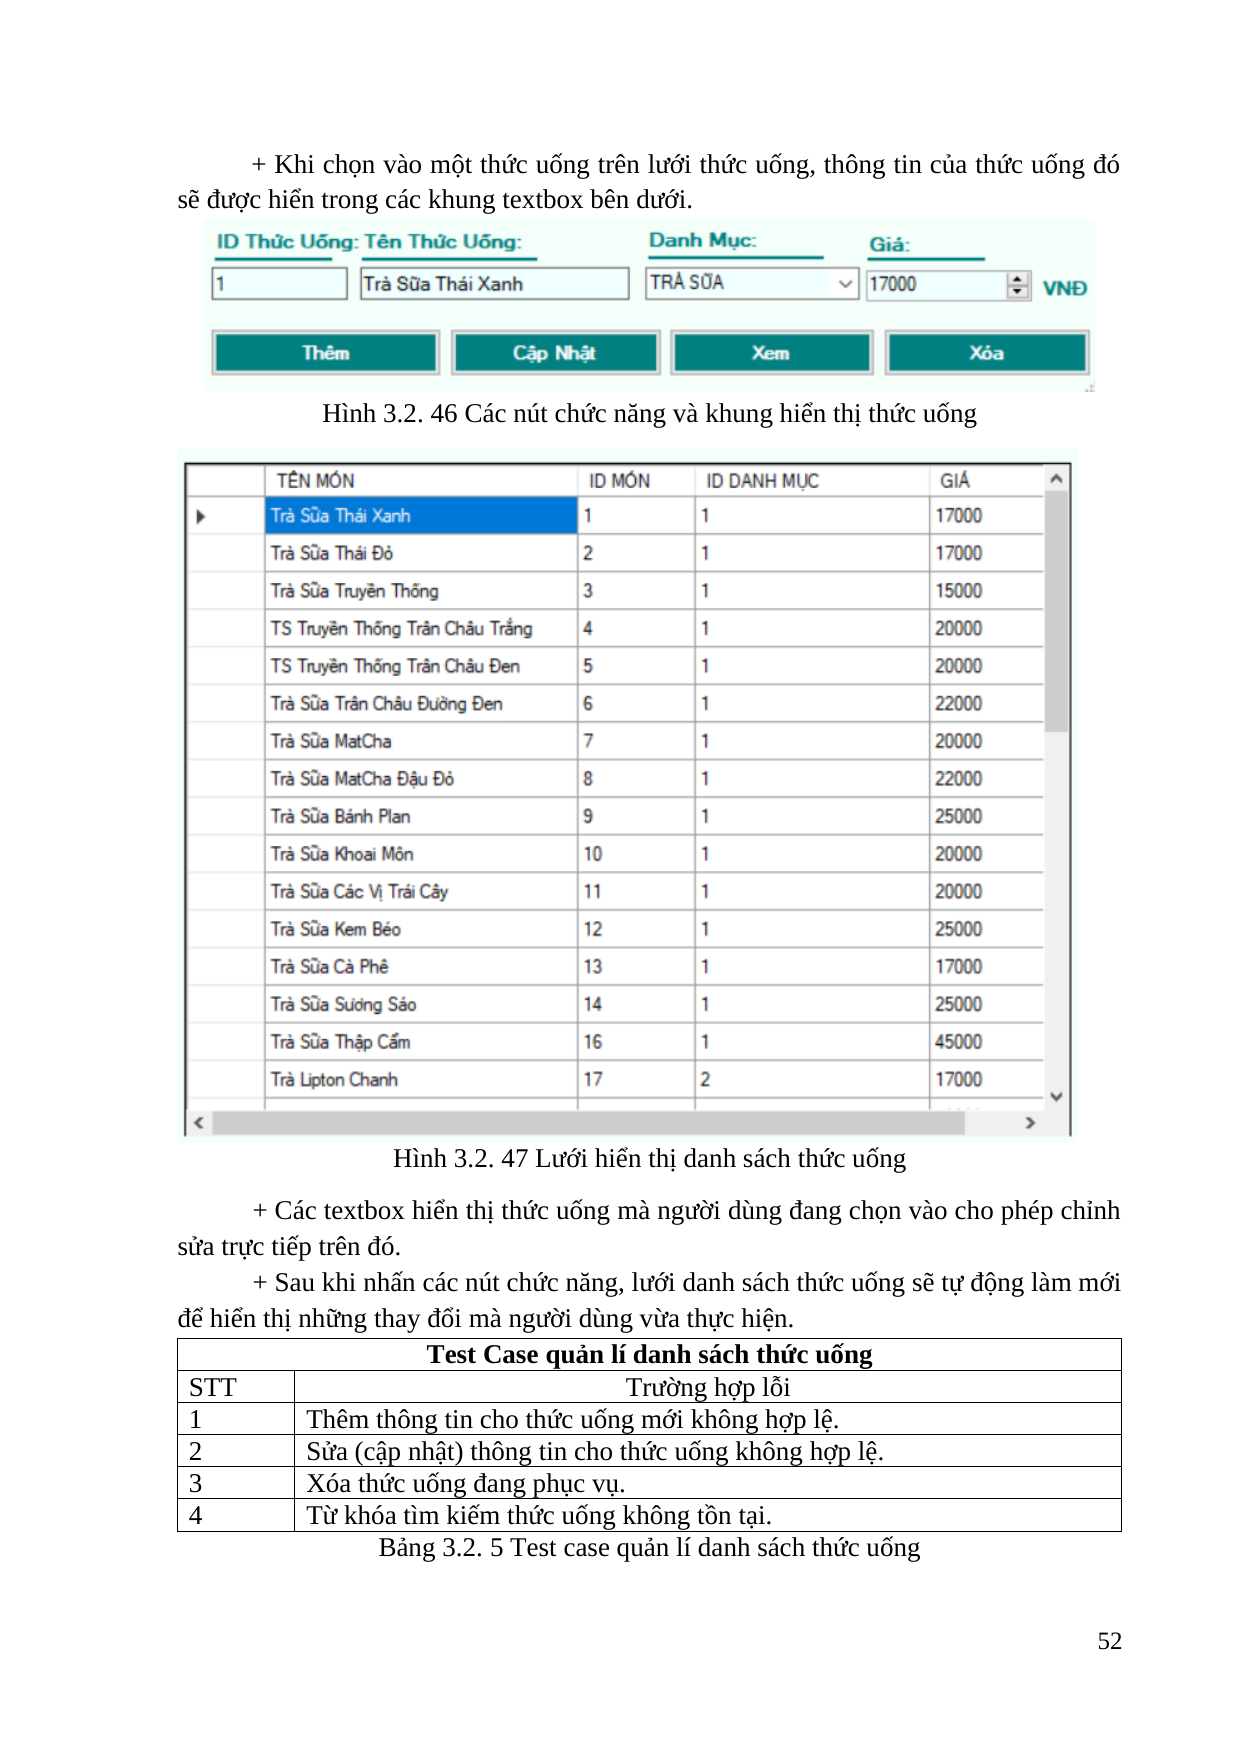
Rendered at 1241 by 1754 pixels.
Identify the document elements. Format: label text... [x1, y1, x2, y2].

list + Sau khi nhấn các nút chức năng, lưới danh sách thức uống sẽ tự động làm mới để hiển thị những thay đổi mà người dùng vừa thực hiện. [177, 1266, 1122, 1333]
table_cell 4 [178, 1499, 294, 1531]
list + Khi chọn vào một thức uống trên lưới thức uống, thông tin của thức uống đó sẽ được hiển trong các khung textbox bên dưới. [177, 148, 1122, 214]
table_header Test Case quản lí danh sách thức uống [178, 1339, 1121, 1369]
text Hình 3.2. 46 Các nút chức năng và khung hiển thị thức uống [177, 397, 1122, 428]
table_cell 2 [178, 1435, 294, 1466]
table_cell Xóa thức uống đang phục vụ. [295, 1467, 1121, 1498]
table_cell Thêm thông tin cho thức uống mới không hợp lệ. [295, 1403, 1121, 1434]
table_cell Trường hợp lỗi [295, 1371, 1121, 1402]
table_cell Từ khóa tìm kiếm thức uống không tồn tại. [295, 1499, 1121, 1531]
table_cell 3 [178, 1467, 294, 1498]
table_cell 1 [178, 1403, 294, 1434]
table_cell Sửa (cập nhật) thông tin cho thức uống không hợp lệ. [295, 1435, 1121, 1466]
list + Các textbox hiển thị thức uống mà người dùng đang chọn vào cho phép chỉnh sửa trực tiếp trên đó. [177, 1194, 1122, 1261]
text Hình 3.2. 47 Lưới hiển thị danh sách thức uống [177, 1142, 1122, 1174]
text Bảng 3.2. 5 Test case quản lí danh sách thức uống [177, 1532, 1122, 1563]
table_cell STT [178, 1371, 294, 1402]
